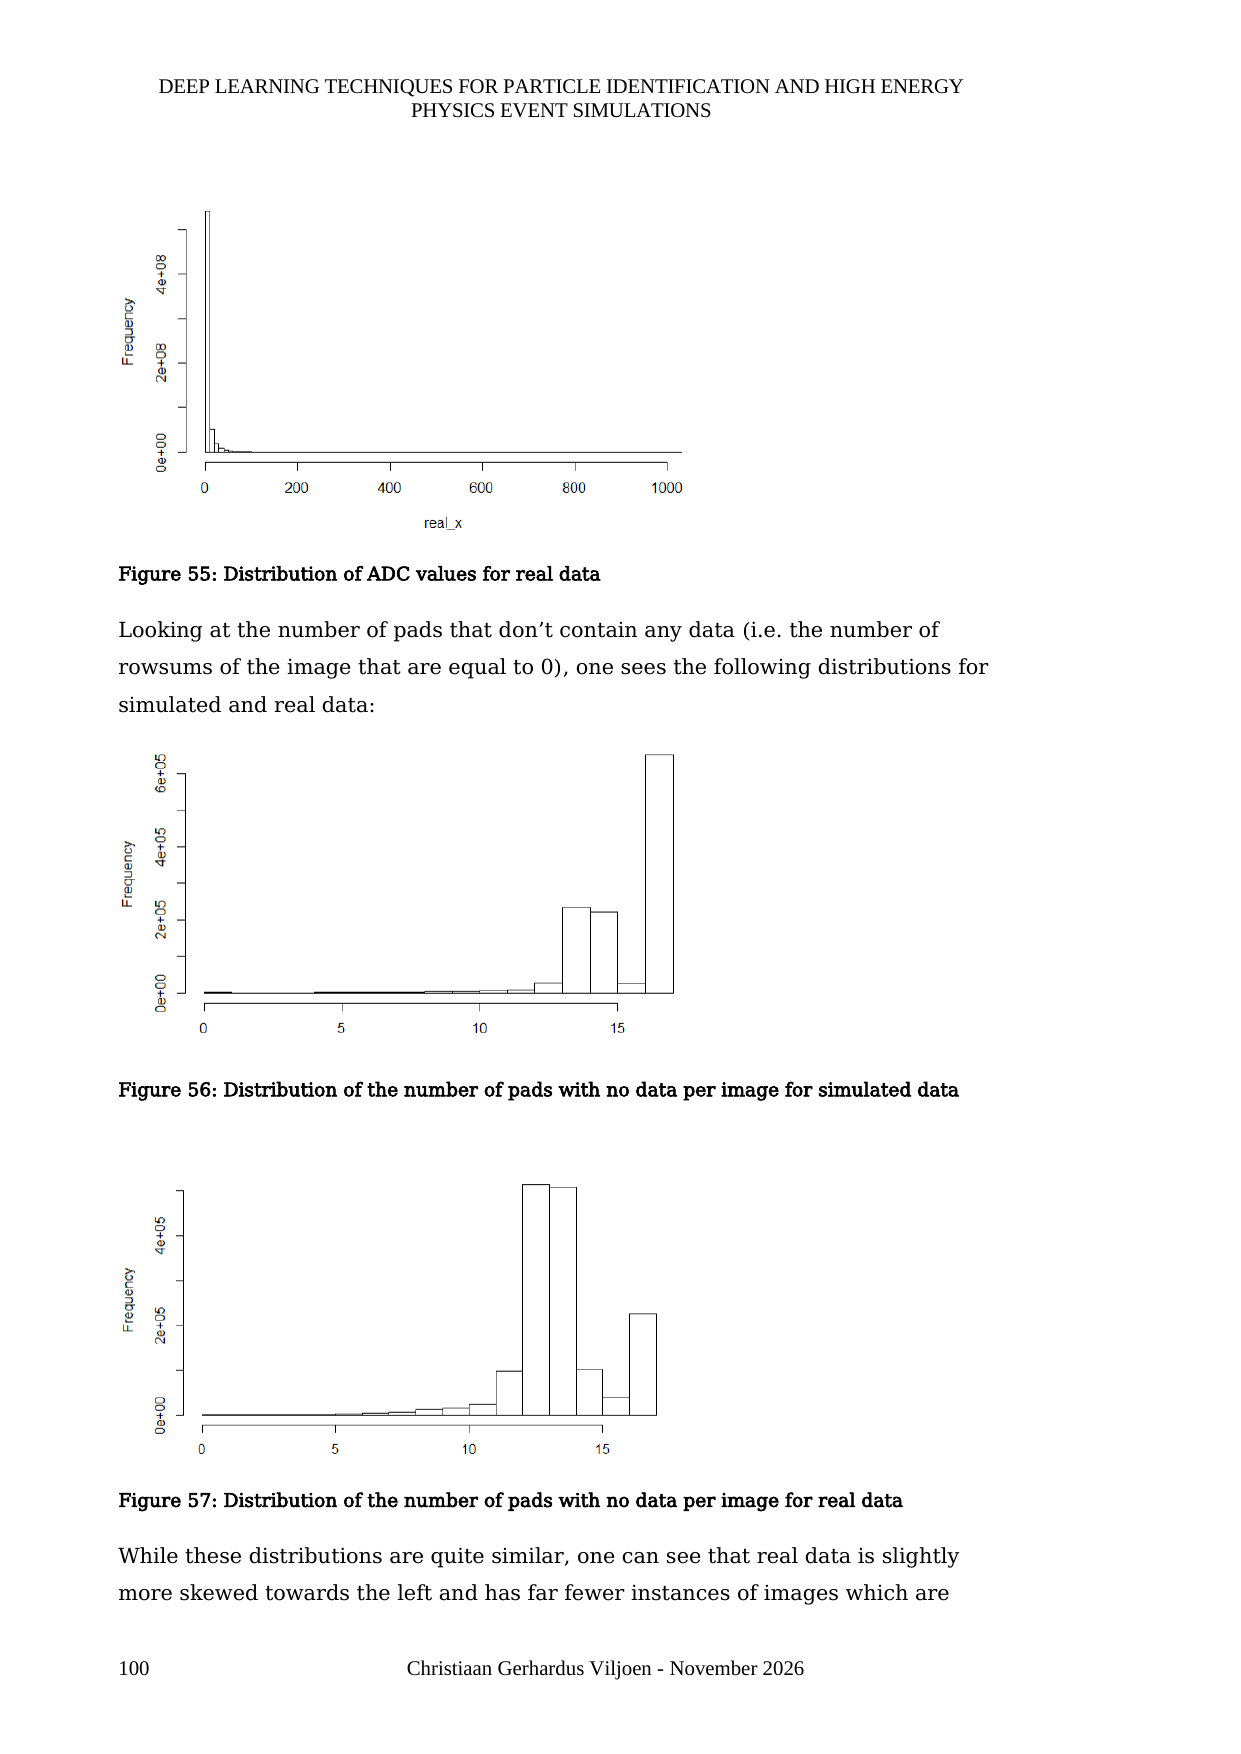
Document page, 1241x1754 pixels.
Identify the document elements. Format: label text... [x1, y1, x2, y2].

picture [118, 741, 711, 1053]
picture [118, 196, 698, 537]
text Looking at the number of pads that don’t contain any data (i.e. the number of rowsums of the image that are equal to 0), one sees the following distributions for simulated and real data: [118, 616, 1004, 716]
picture [118, 1182, 670, 1464]
